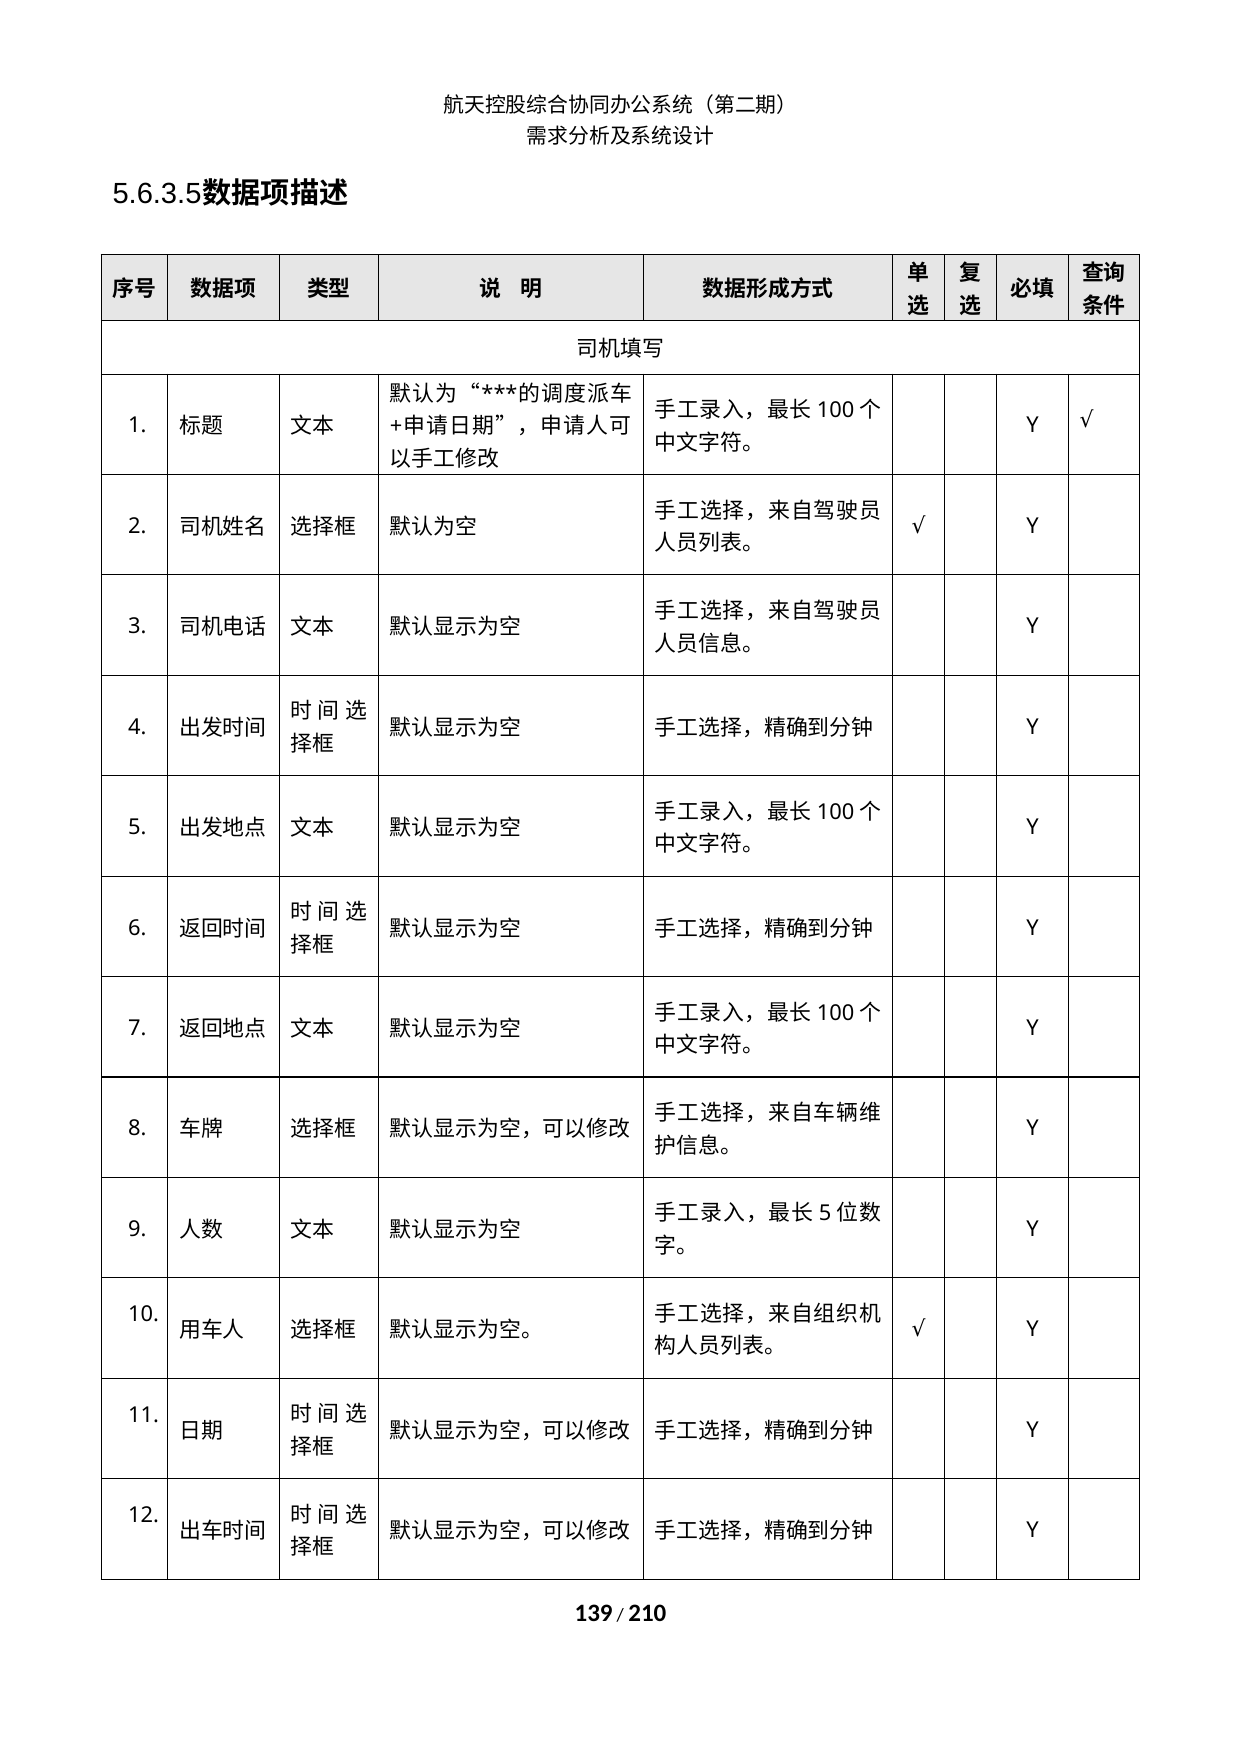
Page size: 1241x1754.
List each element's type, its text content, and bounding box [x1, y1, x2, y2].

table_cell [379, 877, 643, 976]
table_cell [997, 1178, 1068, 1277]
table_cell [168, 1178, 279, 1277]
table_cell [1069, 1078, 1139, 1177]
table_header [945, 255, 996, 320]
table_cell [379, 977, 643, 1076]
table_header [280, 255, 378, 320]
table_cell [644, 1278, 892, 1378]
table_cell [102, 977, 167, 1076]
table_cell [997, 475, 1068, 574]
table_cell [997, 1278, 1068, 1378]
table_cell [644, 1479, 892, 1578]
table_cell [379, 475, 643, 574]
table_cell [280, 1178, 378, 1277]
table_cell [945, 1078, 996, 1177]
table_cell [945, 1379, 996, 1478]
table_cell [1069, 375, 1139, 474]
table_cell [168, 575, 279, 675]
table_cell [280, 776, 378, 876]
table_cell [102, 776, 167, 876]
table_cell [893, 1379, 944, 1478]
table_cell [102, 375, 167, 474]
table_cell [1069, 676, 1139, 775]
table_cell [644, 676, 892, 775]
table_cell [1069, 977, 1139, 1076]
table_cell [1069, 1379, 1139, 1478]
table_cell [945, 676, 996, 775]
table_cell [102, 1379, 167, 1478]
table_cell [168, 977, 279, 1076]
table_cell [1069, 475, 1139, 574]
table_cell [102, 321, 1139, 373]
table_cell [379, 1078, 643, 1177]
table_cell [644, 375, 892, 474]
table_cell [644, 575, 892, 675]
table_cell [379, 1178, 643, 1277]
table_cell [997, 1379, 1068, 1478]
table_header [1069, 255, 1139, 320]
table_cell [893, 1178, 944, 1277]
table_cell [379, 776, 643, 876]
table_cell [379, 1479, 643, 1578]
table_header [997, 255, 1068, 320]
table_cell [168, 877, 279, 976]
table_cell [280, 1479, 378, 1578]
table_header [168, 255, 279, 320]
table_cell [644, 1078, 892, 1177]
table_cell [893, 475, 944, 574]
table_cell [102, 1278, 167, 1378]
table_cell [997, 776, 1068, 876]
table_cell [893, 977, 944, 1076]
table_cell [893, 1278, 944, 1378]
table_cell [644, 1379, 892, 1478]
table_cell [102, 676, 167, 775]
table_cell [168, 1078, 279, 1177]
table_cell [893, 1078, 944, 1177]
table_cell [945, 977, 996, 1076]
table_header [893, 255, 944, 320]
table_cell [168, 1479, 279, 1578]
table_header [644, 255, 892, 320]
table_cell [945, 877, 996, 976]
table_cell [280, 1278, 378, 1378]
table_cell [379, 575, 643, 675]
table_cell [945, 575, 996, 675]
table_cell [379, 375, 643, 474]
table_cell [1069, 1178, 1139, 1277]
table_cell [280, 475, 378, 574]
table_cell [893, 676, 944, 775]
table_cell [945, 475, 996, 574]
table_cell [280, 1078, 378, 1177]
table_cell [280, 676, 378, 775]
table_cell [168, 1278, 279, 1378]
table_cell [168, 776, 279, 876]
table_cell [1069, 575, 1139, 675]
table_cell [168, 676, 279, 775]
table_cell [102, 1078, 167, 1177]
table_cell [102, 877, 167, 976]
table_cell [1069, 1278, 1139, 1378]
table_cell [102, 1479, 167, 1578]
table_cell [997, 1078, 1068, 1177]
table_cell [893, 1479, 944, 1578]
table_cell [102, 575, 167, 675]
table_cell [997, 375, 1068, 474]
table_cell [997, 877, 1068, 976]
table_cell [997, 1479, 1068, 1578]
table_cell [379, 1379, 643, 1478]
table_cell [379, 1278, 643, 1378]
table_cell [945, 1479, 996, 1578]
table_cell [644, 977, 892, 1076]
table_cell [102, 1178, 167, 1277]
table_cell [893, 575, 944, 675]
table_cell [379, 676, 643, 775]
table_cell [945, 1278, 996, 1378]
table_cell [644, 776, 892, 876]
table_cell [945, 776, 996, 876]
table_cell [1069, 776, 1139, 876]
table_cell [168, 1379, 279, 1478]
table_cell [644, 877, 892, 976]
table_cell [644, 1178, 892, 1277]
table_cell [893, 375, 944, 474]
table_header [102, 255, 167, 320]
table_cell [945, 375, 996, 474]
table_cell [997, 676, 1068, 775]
subtitle 数据项描述 [112, 158, 1128, 223]
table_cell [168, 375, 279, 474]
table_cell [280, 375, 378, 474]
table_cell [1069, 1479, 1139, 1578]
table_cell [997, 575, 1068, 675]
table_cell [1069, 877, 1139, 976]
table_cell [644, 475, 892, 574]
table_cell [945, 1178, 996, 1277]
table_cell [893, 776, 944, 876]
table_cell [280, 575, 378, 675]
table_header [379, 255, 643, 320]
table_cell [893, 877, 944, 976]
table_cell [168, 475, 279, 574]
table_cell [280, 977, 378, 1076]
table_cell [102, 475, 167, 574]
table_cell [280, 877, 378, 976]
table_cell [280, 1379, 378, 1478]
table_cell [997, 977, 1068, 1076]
